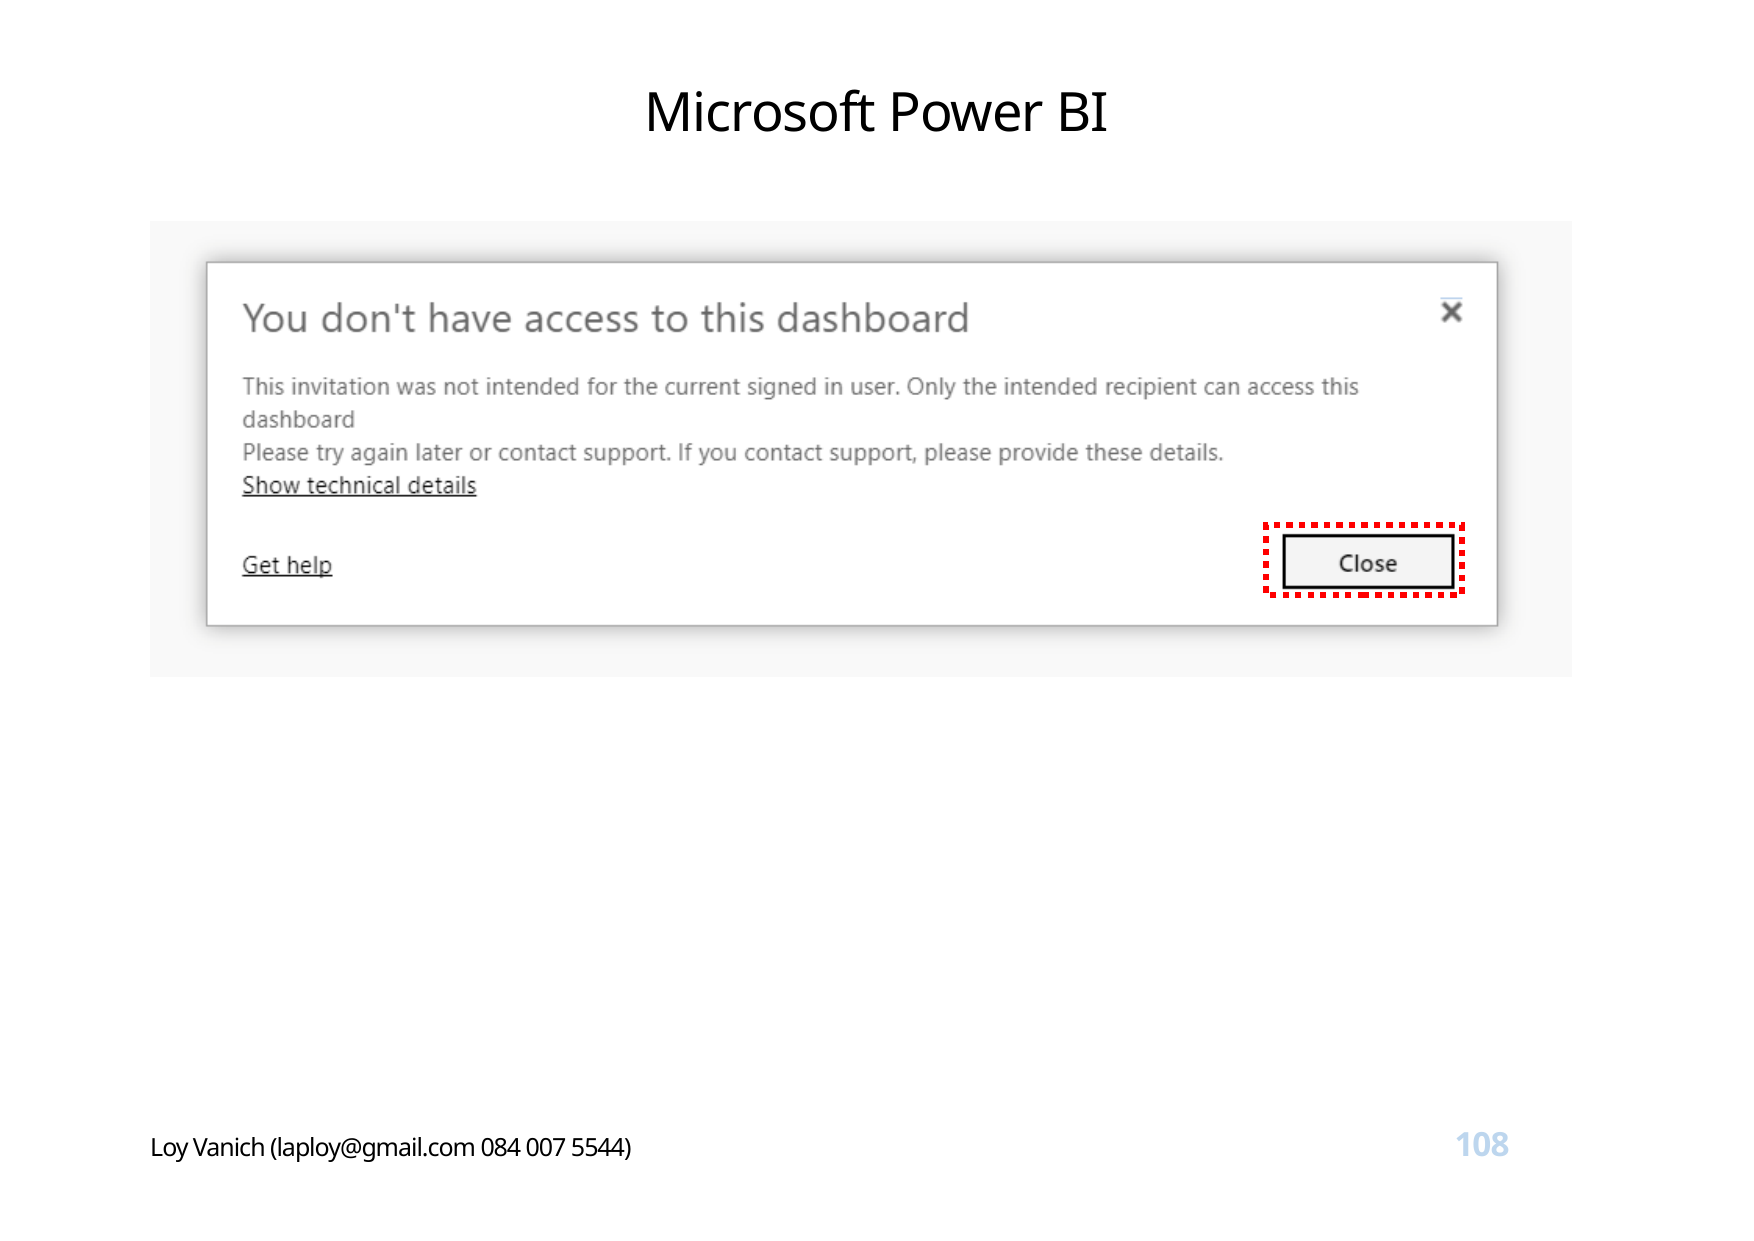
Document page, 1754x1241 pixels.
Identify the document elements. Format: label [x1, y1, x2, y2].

picture [150, 221, 1572, 677]
